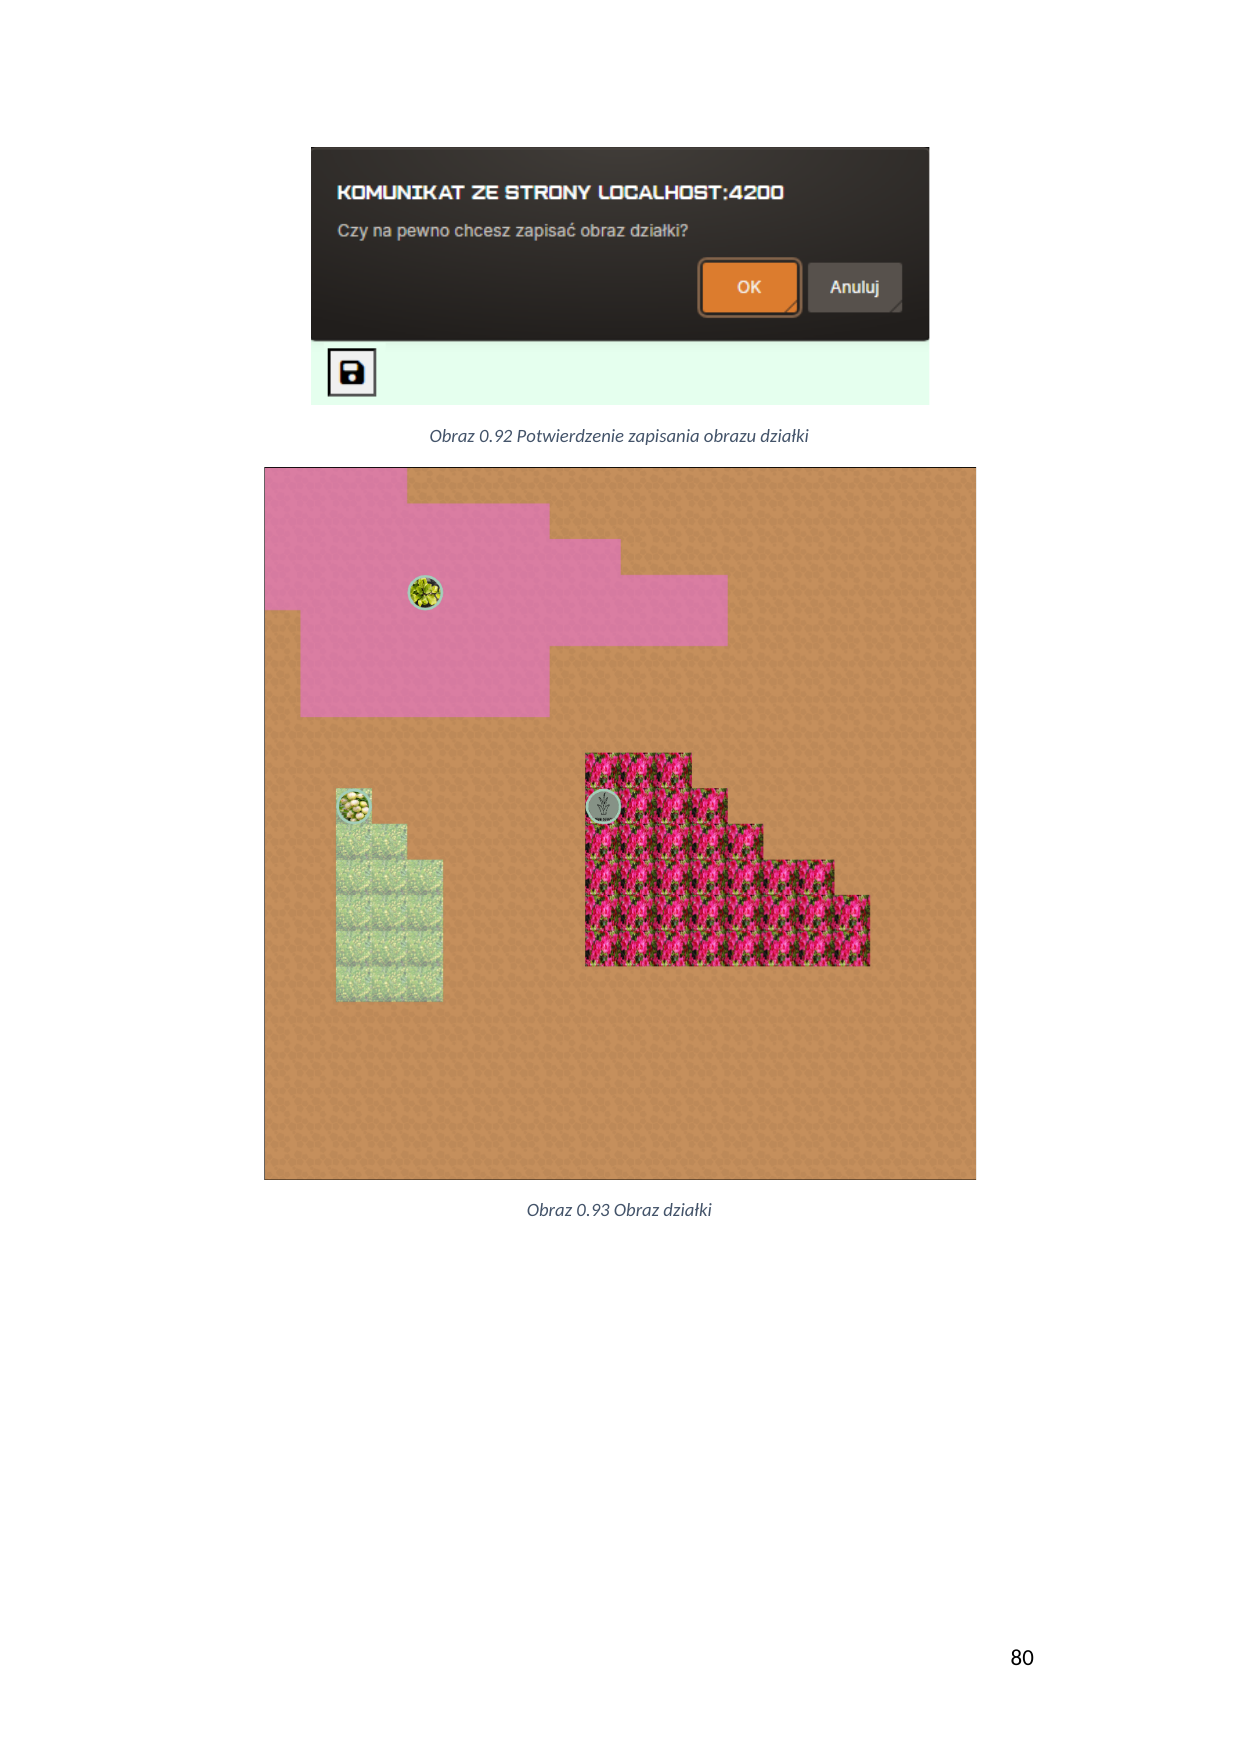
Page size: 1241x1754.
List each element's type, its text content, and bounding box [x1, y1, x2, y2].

picture [311, 147, 930, 405]
picture [264, 467, 977, 1180]
